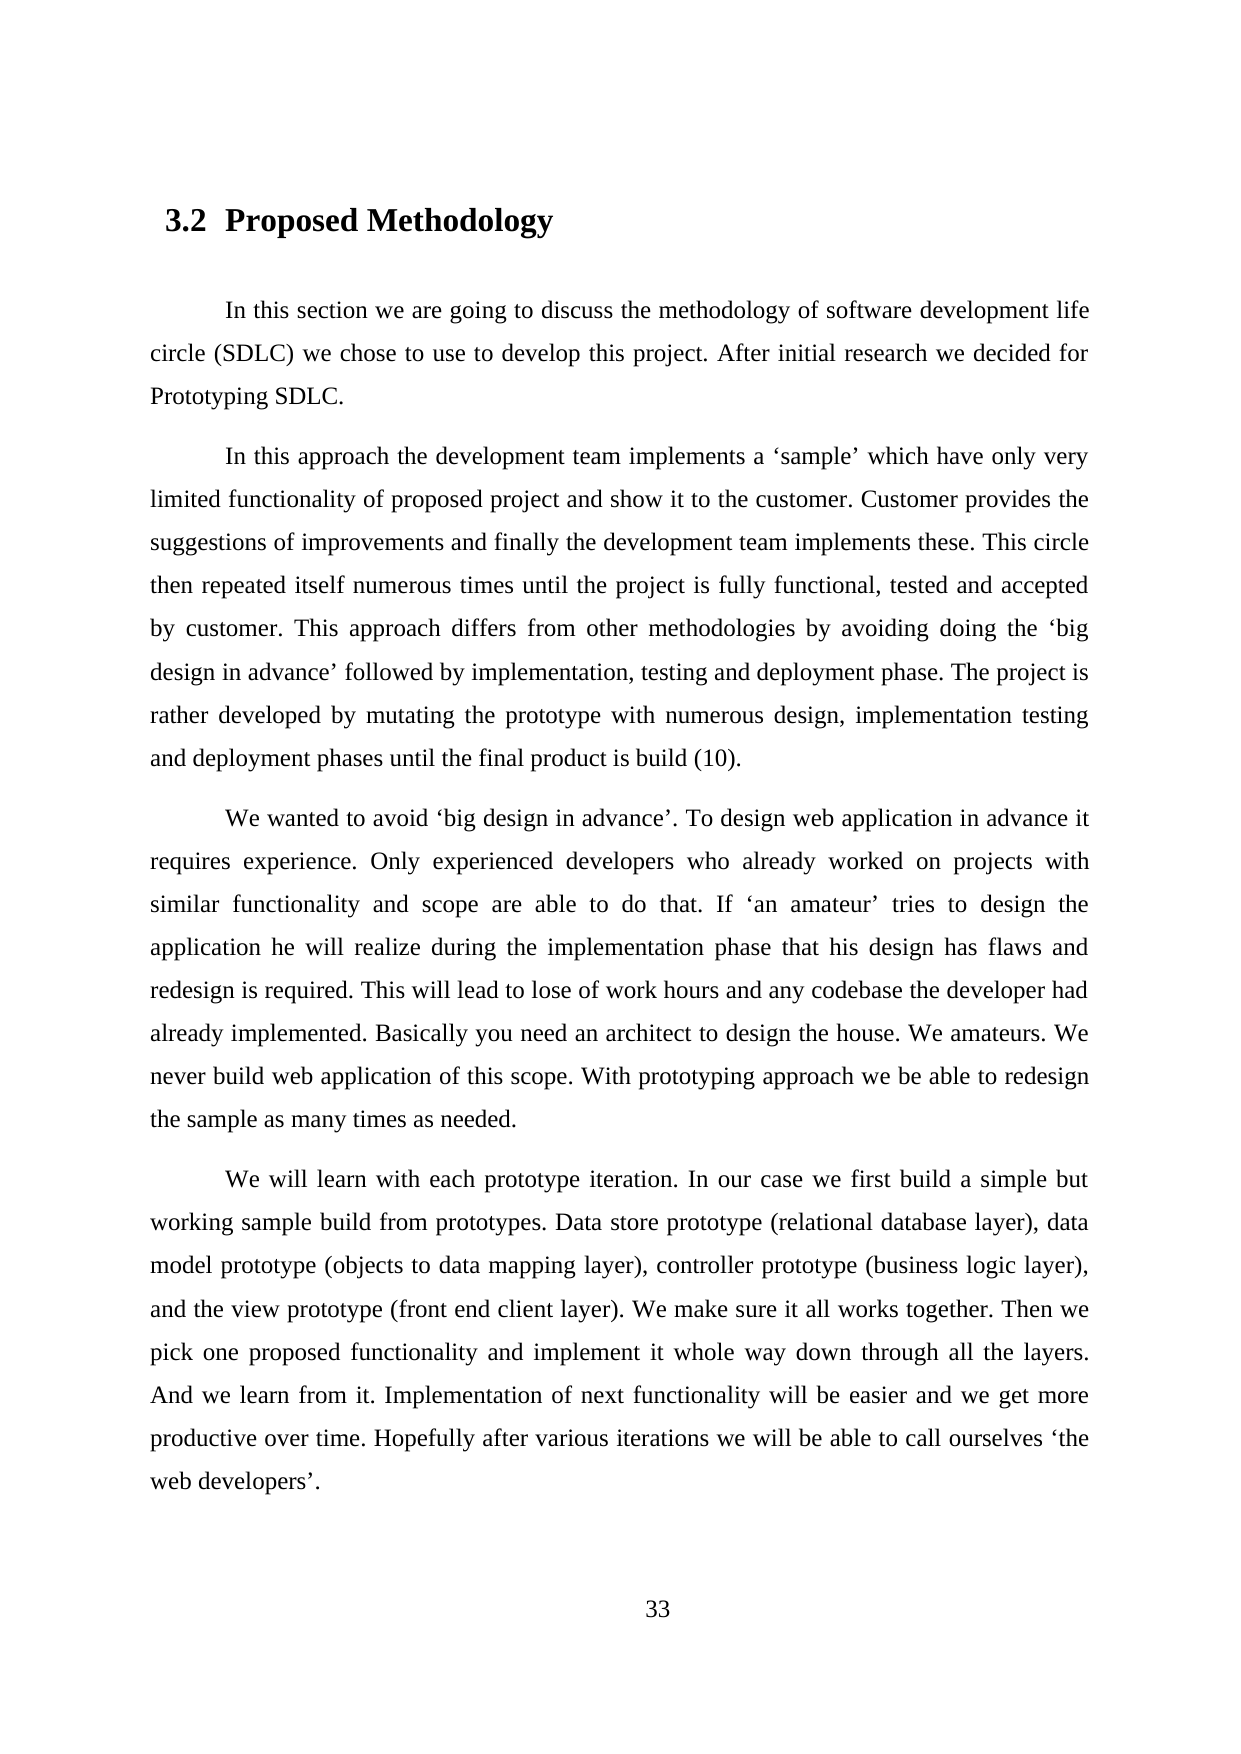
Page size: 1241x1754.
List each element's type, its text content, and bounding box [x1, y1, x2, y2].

text We wanted to avoid ‘big design in advance’. To design web application in advance it requires experience. Only experienced developers who already worked on projects with similar functionality and scope are able to do that. If ‘an amateur’ tries to design the application he will realize during the implementation phase that his design has flaws and redesign is required. This will lead to lose of work hours and any codebase the developer had already implemented. Basically you need an architect to design the house. We amateurs. We never build web application of this scope. With prototyping approach we be able to redesign the sample as many times as needed. [150, 803, 1090, 1133]
text In this approach the development team implements a ‘sample’ which have only very limited functionality of proposed project and show it to the customer. Customer provides the suggestions of improvements and finally the development team implements these. This circle then repeated itself numerous times until the project is fully functional, tested and accepted by customer. This approach differs from other methodologies by avoiding doing the ‘big design in advance’ followed by implementation, testing and deployment phase. The project is rather developed by mutating the prototype with numerous design, implementation testing and deployment phases until the final product is build. [150, 441, 1090, 772]
text In this section we are going to discuss the methodology of software development life circle (SDLC) we chose to use to develop this project. After initial research we decided for Prototyping SDLC. [150, 295, 1090, 410]
subtitle Proposed Methodology [165, 200, 1090, 238]
text We will learn with each prototype iteration. In our case we first build a simple but working sample build from prototypes. Data store prototype (relational database layer), data model prototype (objects to data mapping layer), controller prototype (business logic layer), and the view prototype (front end client layer). We make sure it all works together. Then we pick one proposed functionality and implement it whole way down through all the layers. And we learn from it. Implementation of next functionality will be easier and we get more productive over time. Hopefully after various iterations we will be able to call ourselves ‘the web developers’. [150, 1164, 1090, 1495]
